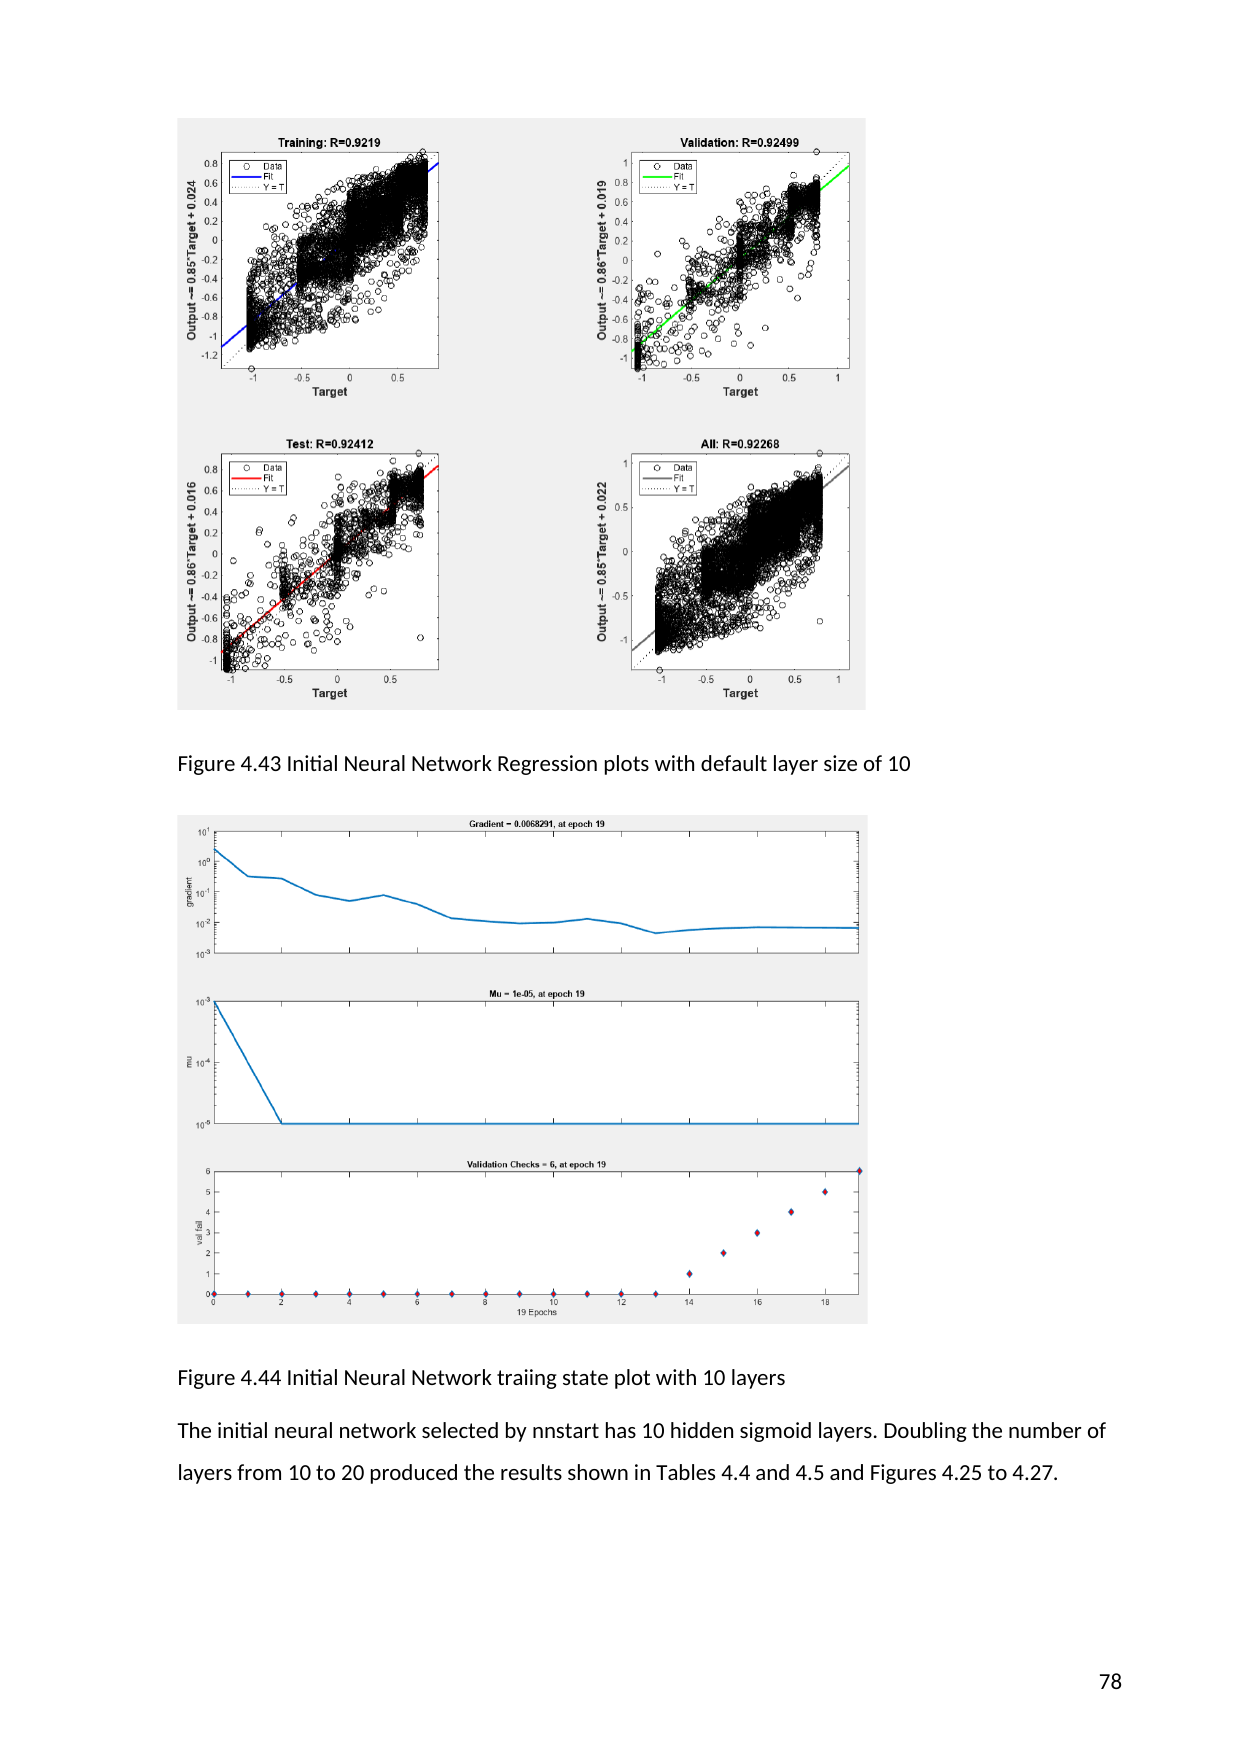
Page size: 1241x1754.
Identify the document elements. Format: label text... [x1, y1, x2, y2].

picture [177, 118, 866, 710]
text The initial neural network selected by nnstart has 10 hidden sigmoid layers. Doubling the number of layers from 10 to 20 produced the results shown in Tables 4.4 and 4.5 and Figures 4.25 to 4.27. [177, 1416, 1122, 1486]
picture [177, 815, 868, 1324]
